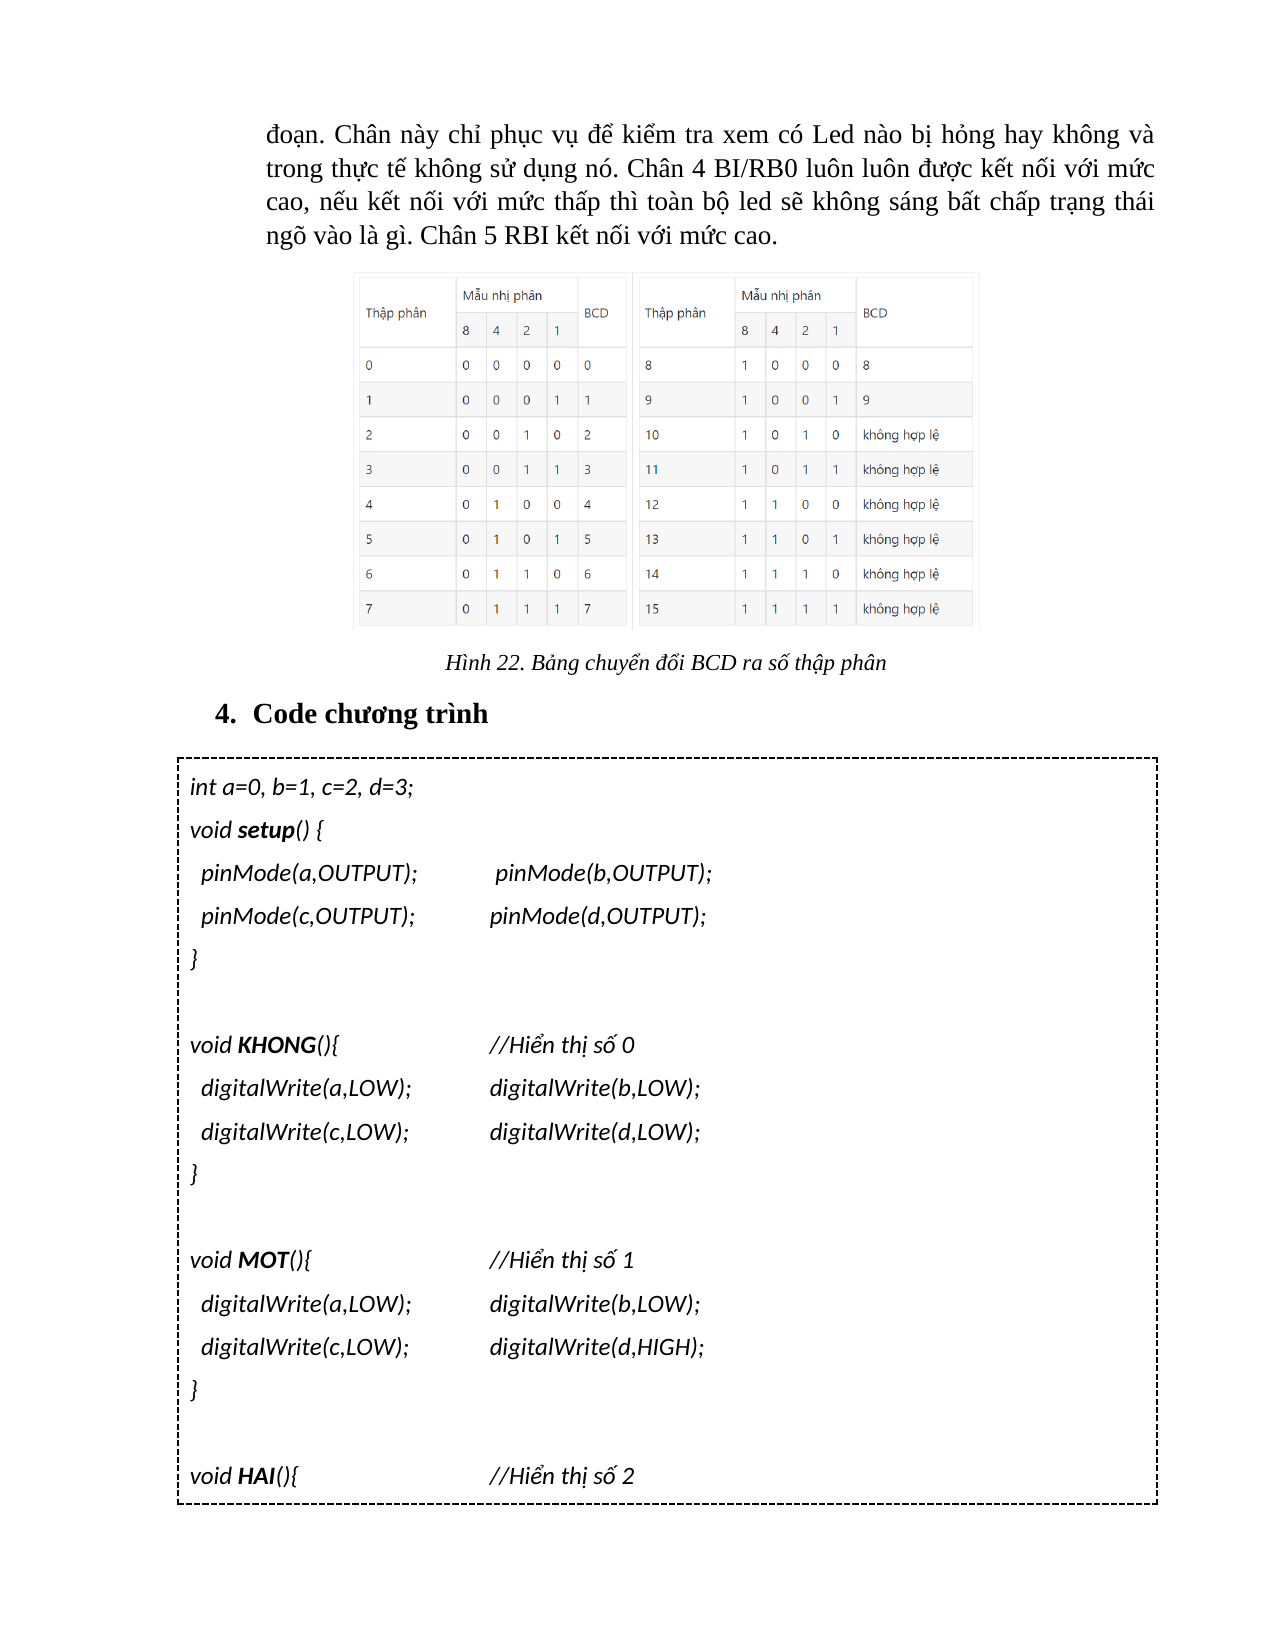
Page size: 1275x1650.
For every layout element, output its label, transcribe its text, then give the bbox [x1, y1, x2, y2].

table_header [178, 757, 1157, 1503]
picture [351, 268, 984, 630]
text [266, 118, 1157, 250]
subtitle Code chương trình [215, 696, 1157, 729]
